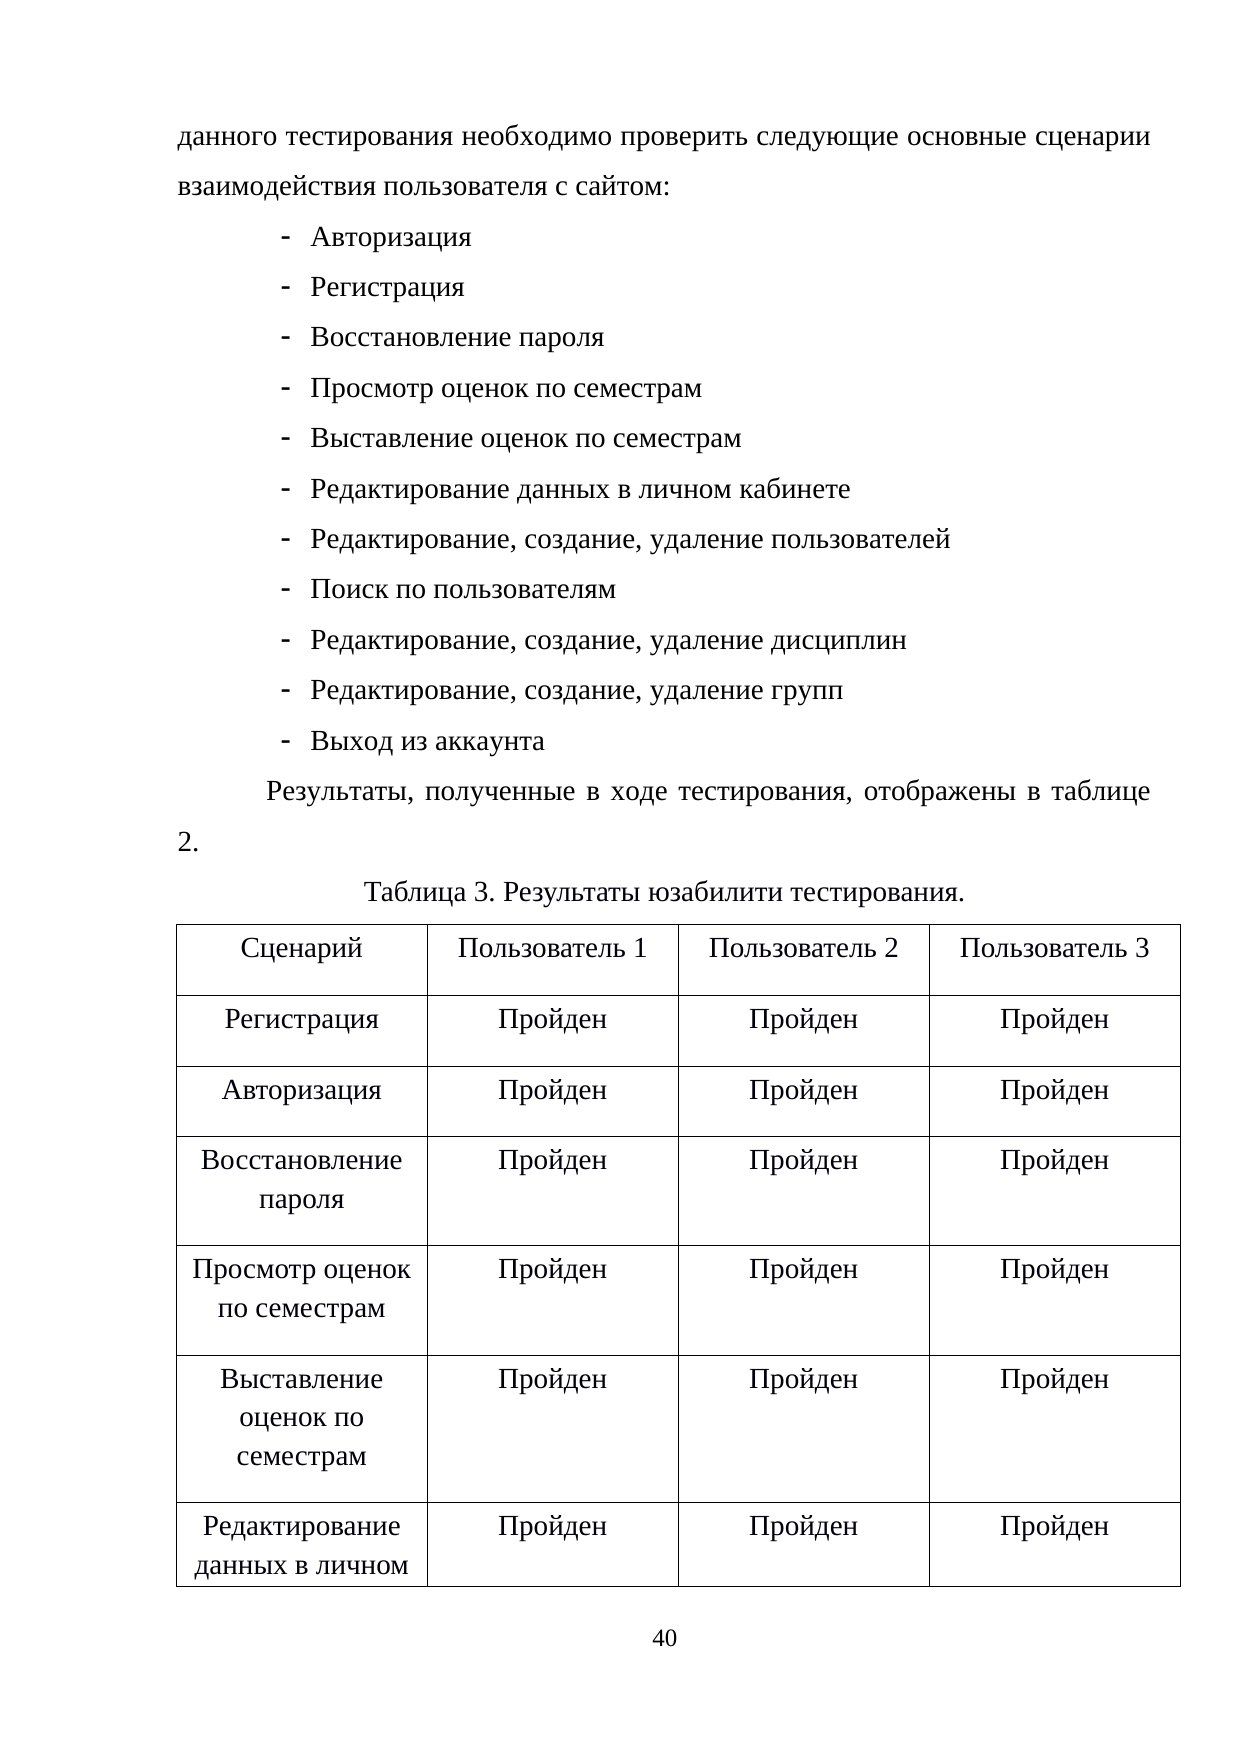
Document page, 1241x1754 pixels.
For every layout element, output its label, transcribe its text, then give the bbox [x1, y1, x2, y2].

text Регистрация [281, 269, 1152, 303]
table_cell Пройден [679, 1137, 929, 1245]
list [177, 118, 1152, 202]
table_cell Пройден [930, 1067, 1180, 1136]
table_cell Регистрация [177, 996, 427, 1066]
table_cell Пройден [428, 1246, 678, 1354]
table_cell Пройден [679, 1503, 929, 1586]
table_cell Пройден [930, 1503, 1180, 1586]
table_cell Пройден [679, 1356, 929, 1502]
table_cell Пройден [428, 1356, 678, 1502]
table_cell Восстановление пароля [177, 1137, 427, 1245]
table_cell Пройден [428, 1503, 678, 1586]
table_cell Пройден [428, 1137, 678, 1245]
text Редактирование, создание, удаление пользователей [281, 521, 1152, 555]
table_header Пользователь 1 [428, 925, 678, 995]
table_cell Пройден [679, 1067, 929, 1136]
text Просмотр оценок по семестрам [281, 370, 1152, 404]
text Редактирование, создание, удаление групп [281, 672, 1152, 706]
text Выставление оценок по семестрам [281, 420, 1152, 454]
table_cell Авторизация [177, 1067, 427, 1136]
table_cell Пройден [679, 1246, 929, 1354]
table_header Пользователь 2 [679, 925, 929, 995]
text Редактирование, создание, удаление дисциплин [281, 622, 1152, 656]
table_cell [177, 1503, 427, 1586]
table_cell Пройден [930, 996, 1180, 1066]
table_cell Пройден [428, 1067, 678, 1136]
table_cell Пройден [930, 1137, 1180, 1245]
table_header Сценарий [177, 925, 427, 995]
table_cell Выставление оценок по семестрам [177, 1356, 427, 1502]
table_cell Пройден [679, 996, 929, 1066]
text Восстановление пароля [281, 319, 1152, 353]
table_header Пользователь 3 [930, 925, 1180, 995]
text Редактирование данных в личном кабинете [281, 471, 1152, 504]
table_cell Пройден [428, 996, 678, 1066]
list Результаты, полученные в ходе тестирования, отображены в таблице 2. [177, 773, 1152, 857]
table_cell Пройден [930, 1356, 1180, 1502]
text Поиск по пользователям [281, 572, 1152, 605]
text Авторизация [281, 219, 1152, 252]
table_cell Пройден [930, 1246, 1180, 1354]
table_cell Просмотр оценок по семестрам [177, 1246, 427, 1354]
text Выход из аккаунта [281, 723, 1152, 757]
text Таблица 3. Результаты юзабилити тестирования. [177, 874, 1152, 907]
